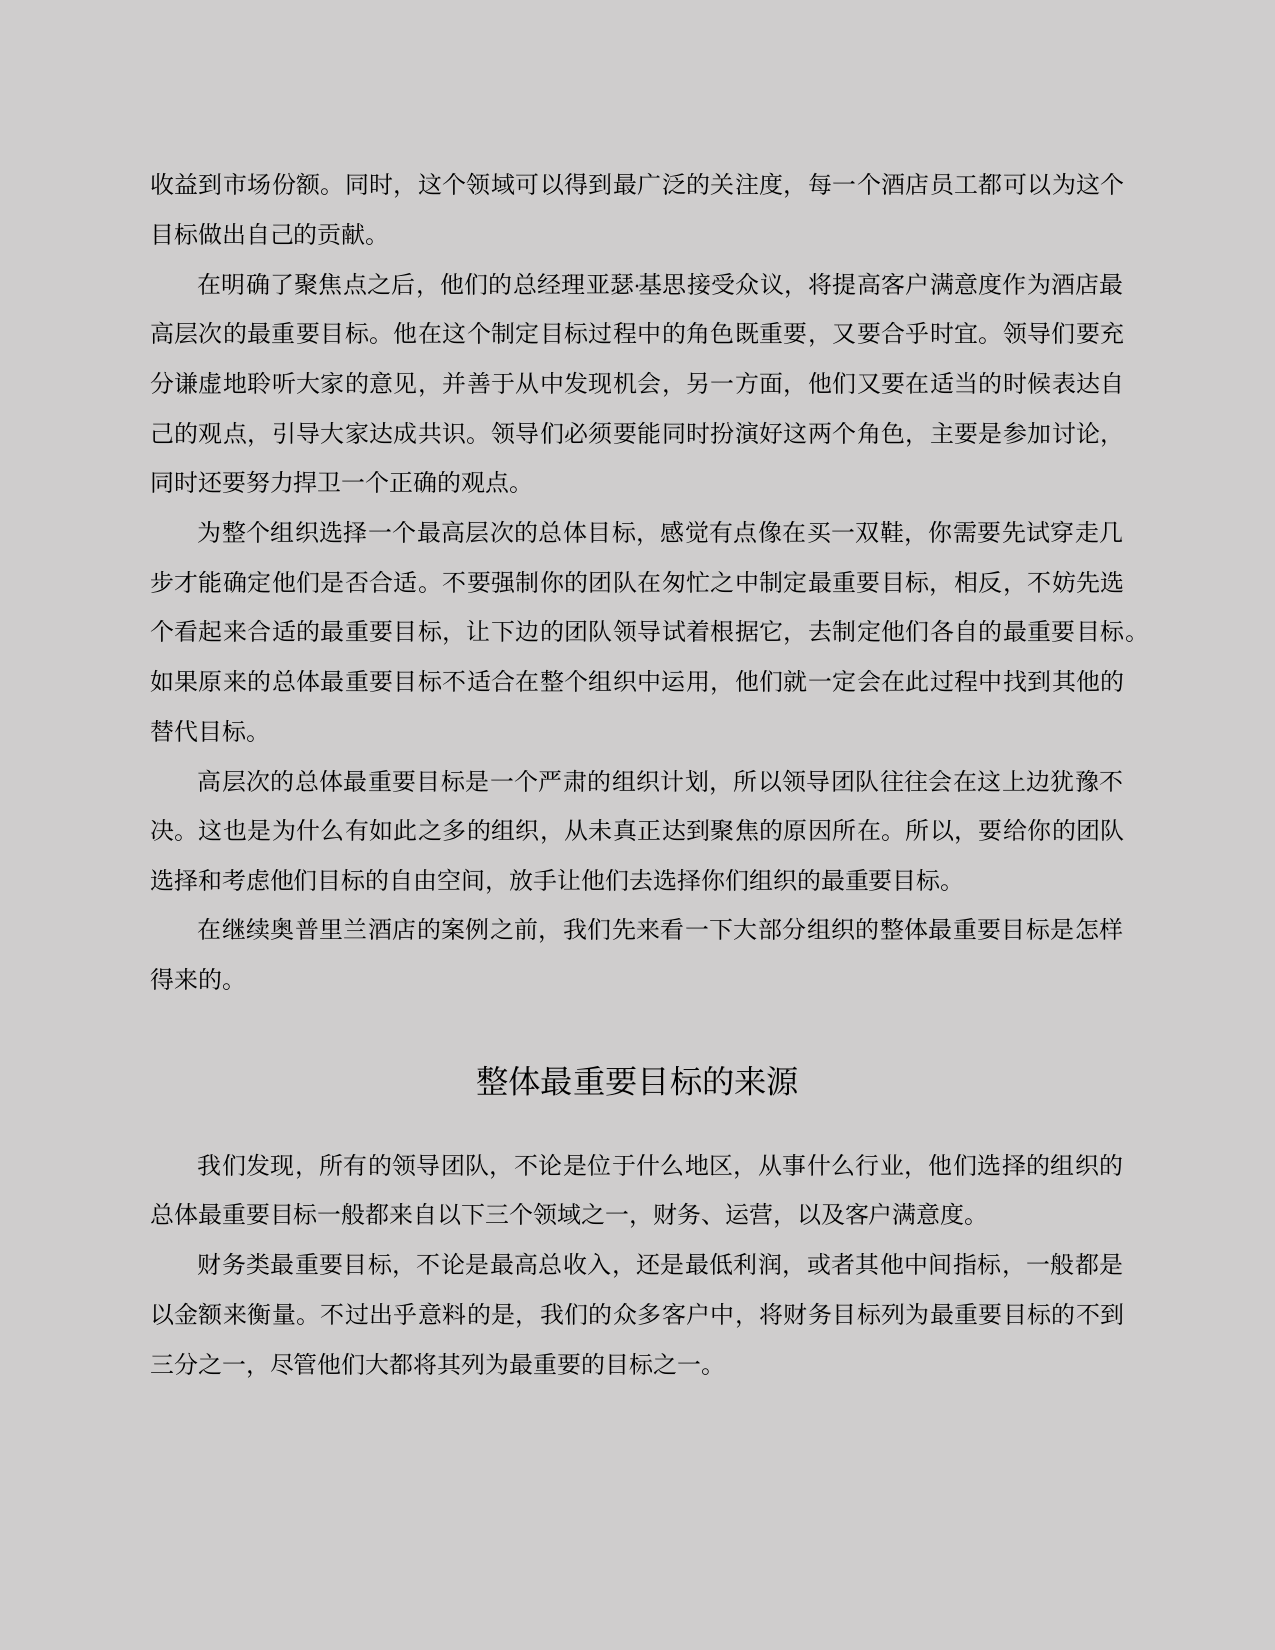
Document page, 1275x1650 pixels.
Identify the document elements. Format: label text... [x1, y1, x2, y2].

text 在继续奥普里兰酒店的案例之前，我们先来看一下大部分组织的整体最重要目标是怎样得来的。 [150, 895, 1125, 995]
text 为整个组织选择一个最高层次的总体目标，感觉有点像在买一双鞋，你需要先试穿走几步才能确定他们是否合适。不要强制你的团队在匆忙之中制定最重要目标，相反，不妨先选个看起来合适的最重要目标，让下边的团队领导试着根据它，去制定他们各自的最重要目标。如果原来的总体最重要目标不适合在整个组织中运用，他们就一定会在此过程中找到其他的替代目标。 [150, 498, 1125, 746]
text 我们发现，所有的领导团队，不论是位于什么地区，从事什么行业，他们选择的组织的总体最重要目标一般都来自以下三个领域之一，财务、运营，以及客户满意度。 [150, 1131, 1125, 1230]
text 高层次的总体最重要目标是一个严肃的组织计划，所以领导团队往往会在这上边犹豫不决。这也是为什么有如此之多的组织，从未真正达到聚焦的原因所在。所以，要给你的团队选择和考虑他们目标的自由空间，放手让他们去选择你们组织的最重要目标。 [150, 746, 1125, 895]
text 整体最重要目标的来源 [150, 1048, 1125, 1101]
text 在明确了聚焦点之后，他们的总经理亚瑟·基思接受众议，将提高客户满意度作为酒店最高层次的最重要目标。他在这个制定目标过程中的角色既重要，又要合乎时宜。领导们要充分谦虚地聆听大家的意见，并善于从中发现机会，另一方面，他们又要在适当的时候表达自己的观点，引导大家达成共识。领导们必须要能同时扮演好这两个角色，主要是参加讨论，同时还要努力捍卫一个正确的观点。 [150, 249, 1125, 498]
text 财务类最重要目标，不论是最高总收入，还是最低利润，或者其他中间指标，一般都是以金额来衡量。不过出乎意料的是，我们的众多客户中，将财务目标列为最重要目标的不到三分之一，尽管他们大都将其列为最重要的目标之一。 [150, 1230, 1125, 1379]
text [150, 150, 1125, 249]
